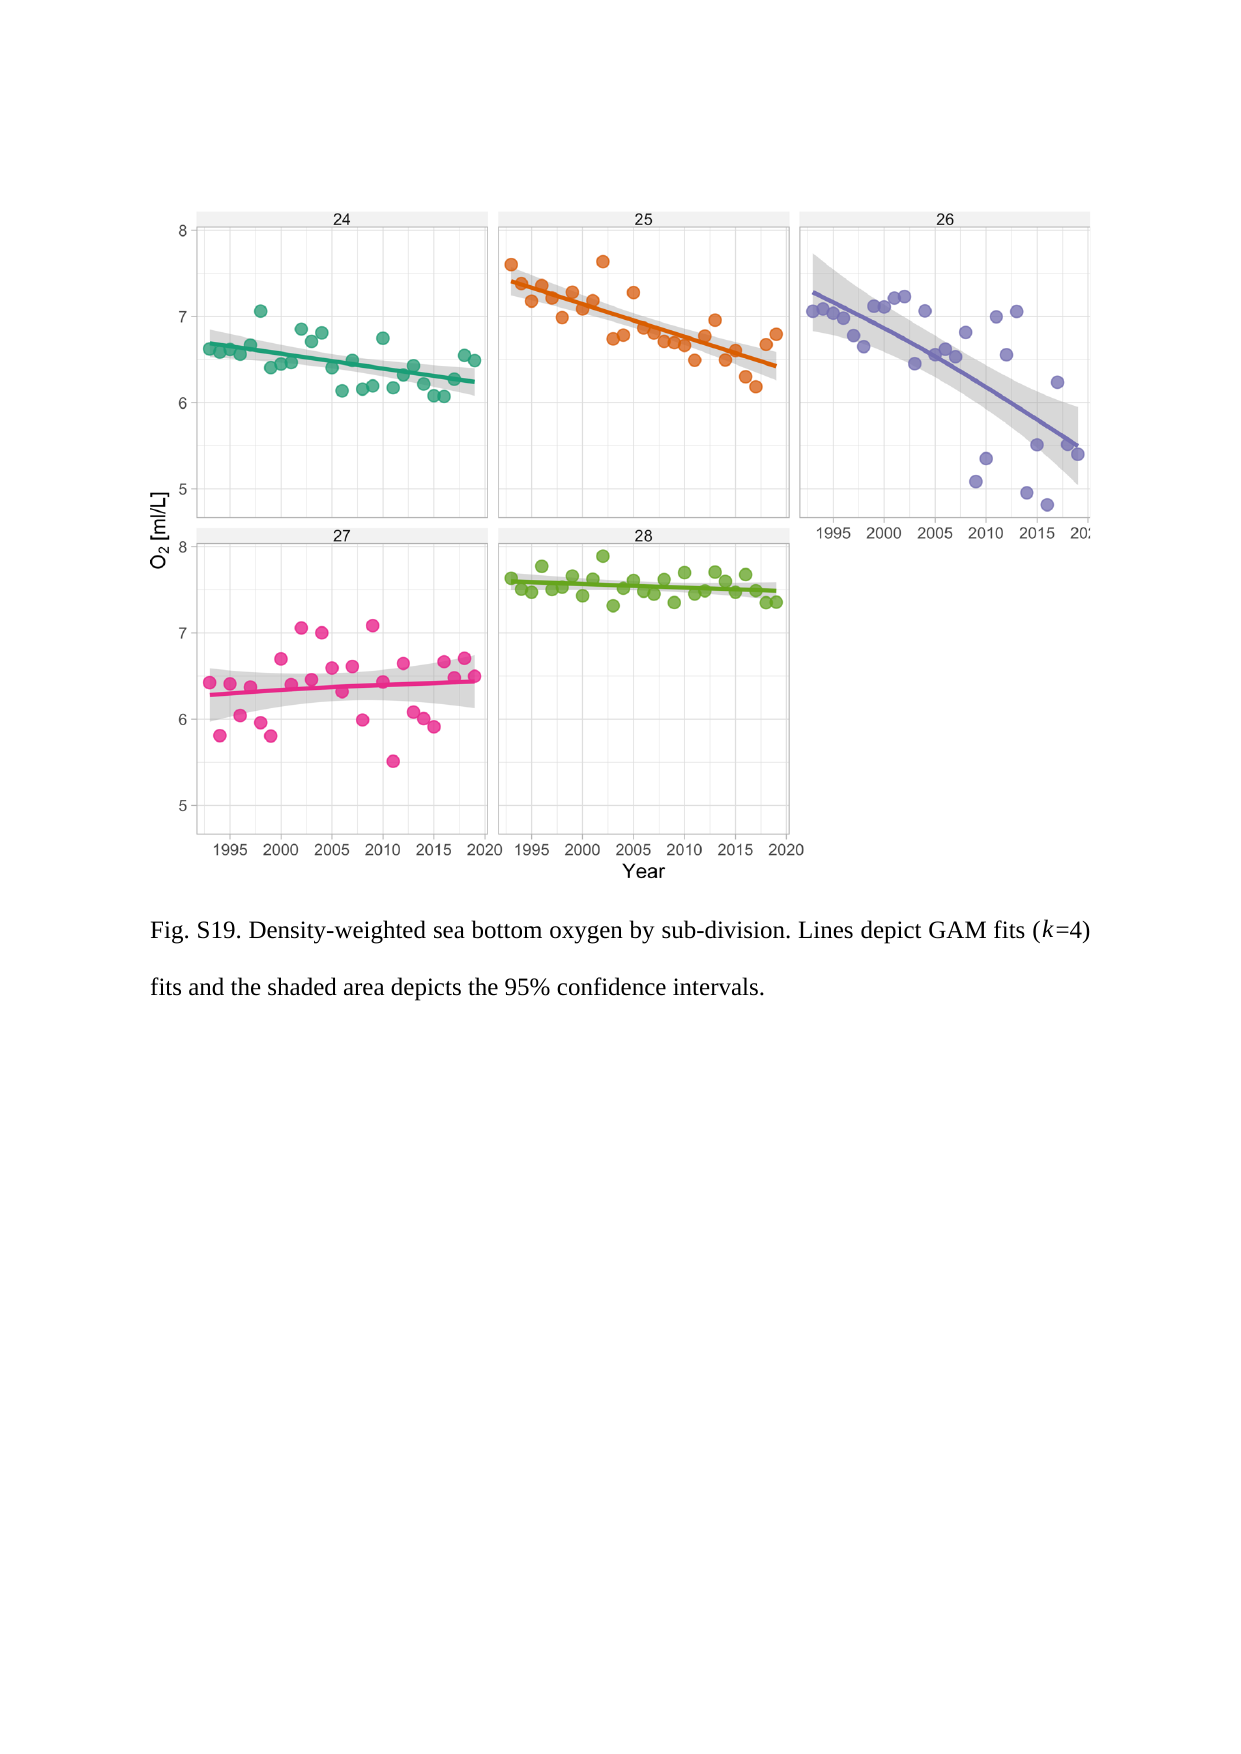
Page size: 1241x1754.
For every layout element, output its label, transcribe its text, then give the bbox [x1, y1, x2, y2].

text Fig. S19. Density-weighted sea bottom oxygen by sub-division. Lines depict GAM fits (=4) fits and the shaded area depicts the 95% confidence intervals. [150, 915, 1090, 1001]
picture [150, 207, 1091, 887]
